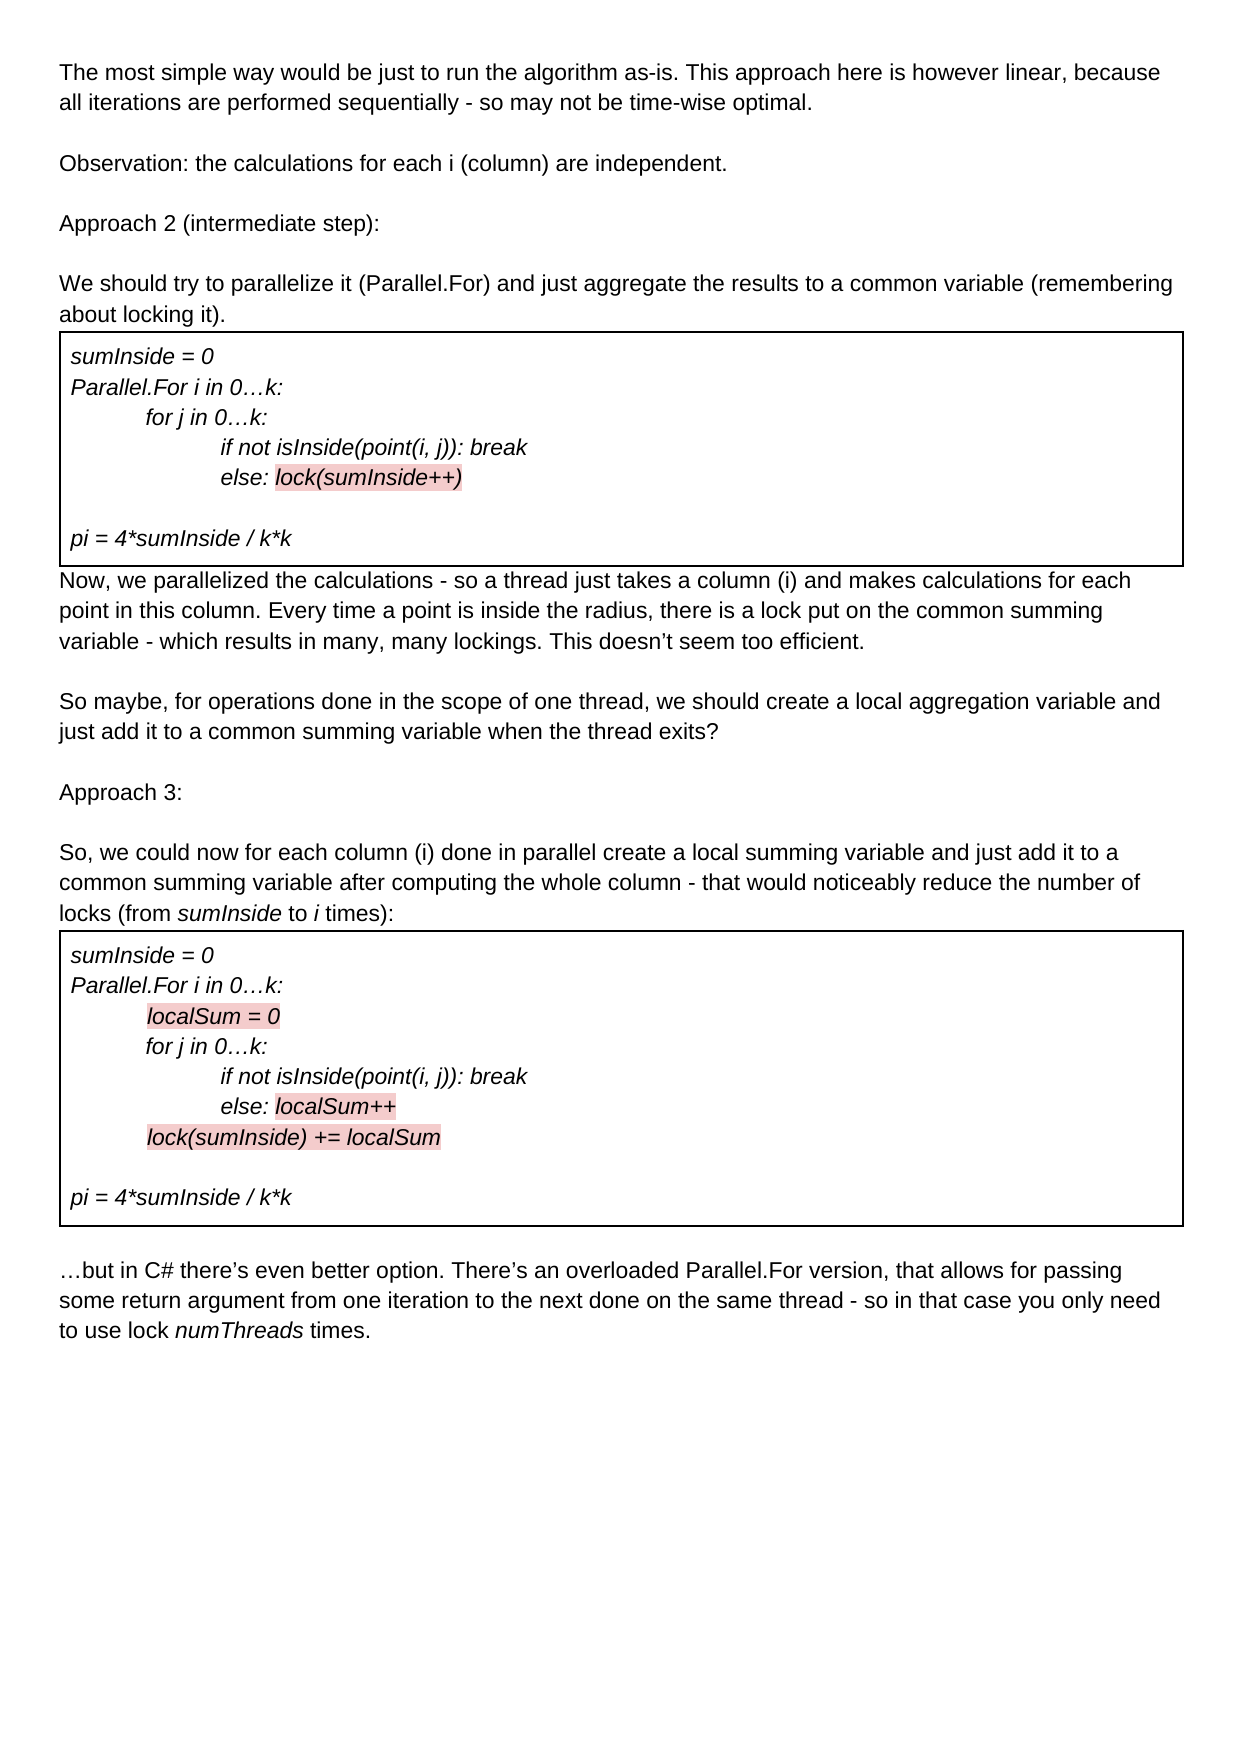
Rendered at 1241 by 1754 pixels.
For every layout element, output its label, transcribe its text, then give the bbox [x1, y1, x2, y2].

text Now, we parallelized the calculations - so a thread just takes a column (i) and makes calculations for each point in this column. Every time a point is inside the radius, there is a lock put on the common summing variable - which results in many, many lockings. This doesn’t seem too efficient. [59, 567, 1181, 654]
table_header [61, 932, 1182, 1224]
text The most simple way would be just to run the algorithm as-is. This approach here is however linear, because all iterations are performed sequentially - so may not be time-wise optimal. [59, 59, 1181, 116]
text We should try to parallelize it (Parallel.For) and just aggregate the results to a common variable (remembering about locking it). [59, 270, 1181, 327]
text So maybe, for operations done in the scope of one thread, we should create a local aggregation variable and just add it to a common summing variable when the thread exits? [59, 688, 1181, 745]
text So, we could now for each column (i) done in parallel create a local summing variable and just add it to a common summing variable after computing the whole column - that would noticeably reduce the number of locks (from sumInside to i times): [59, 839, 1181, 926]
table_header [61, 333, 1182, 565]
text Approach 2 (intermediate step): [59, 210, 1181, 236]
text Observation: the calculations for each i (column) are independent. [59, 149, 1181, 176]
text Approach 3: [59, 779, 1181, 805]
text …but in C# there’s even better option. There’s an overloaded Parallel.For version, that allows for passing some return argument from one iteration to the next done on the same thread - so in that case you only need to use lock numThreads times. [59, 1257, 1181, 1344]
